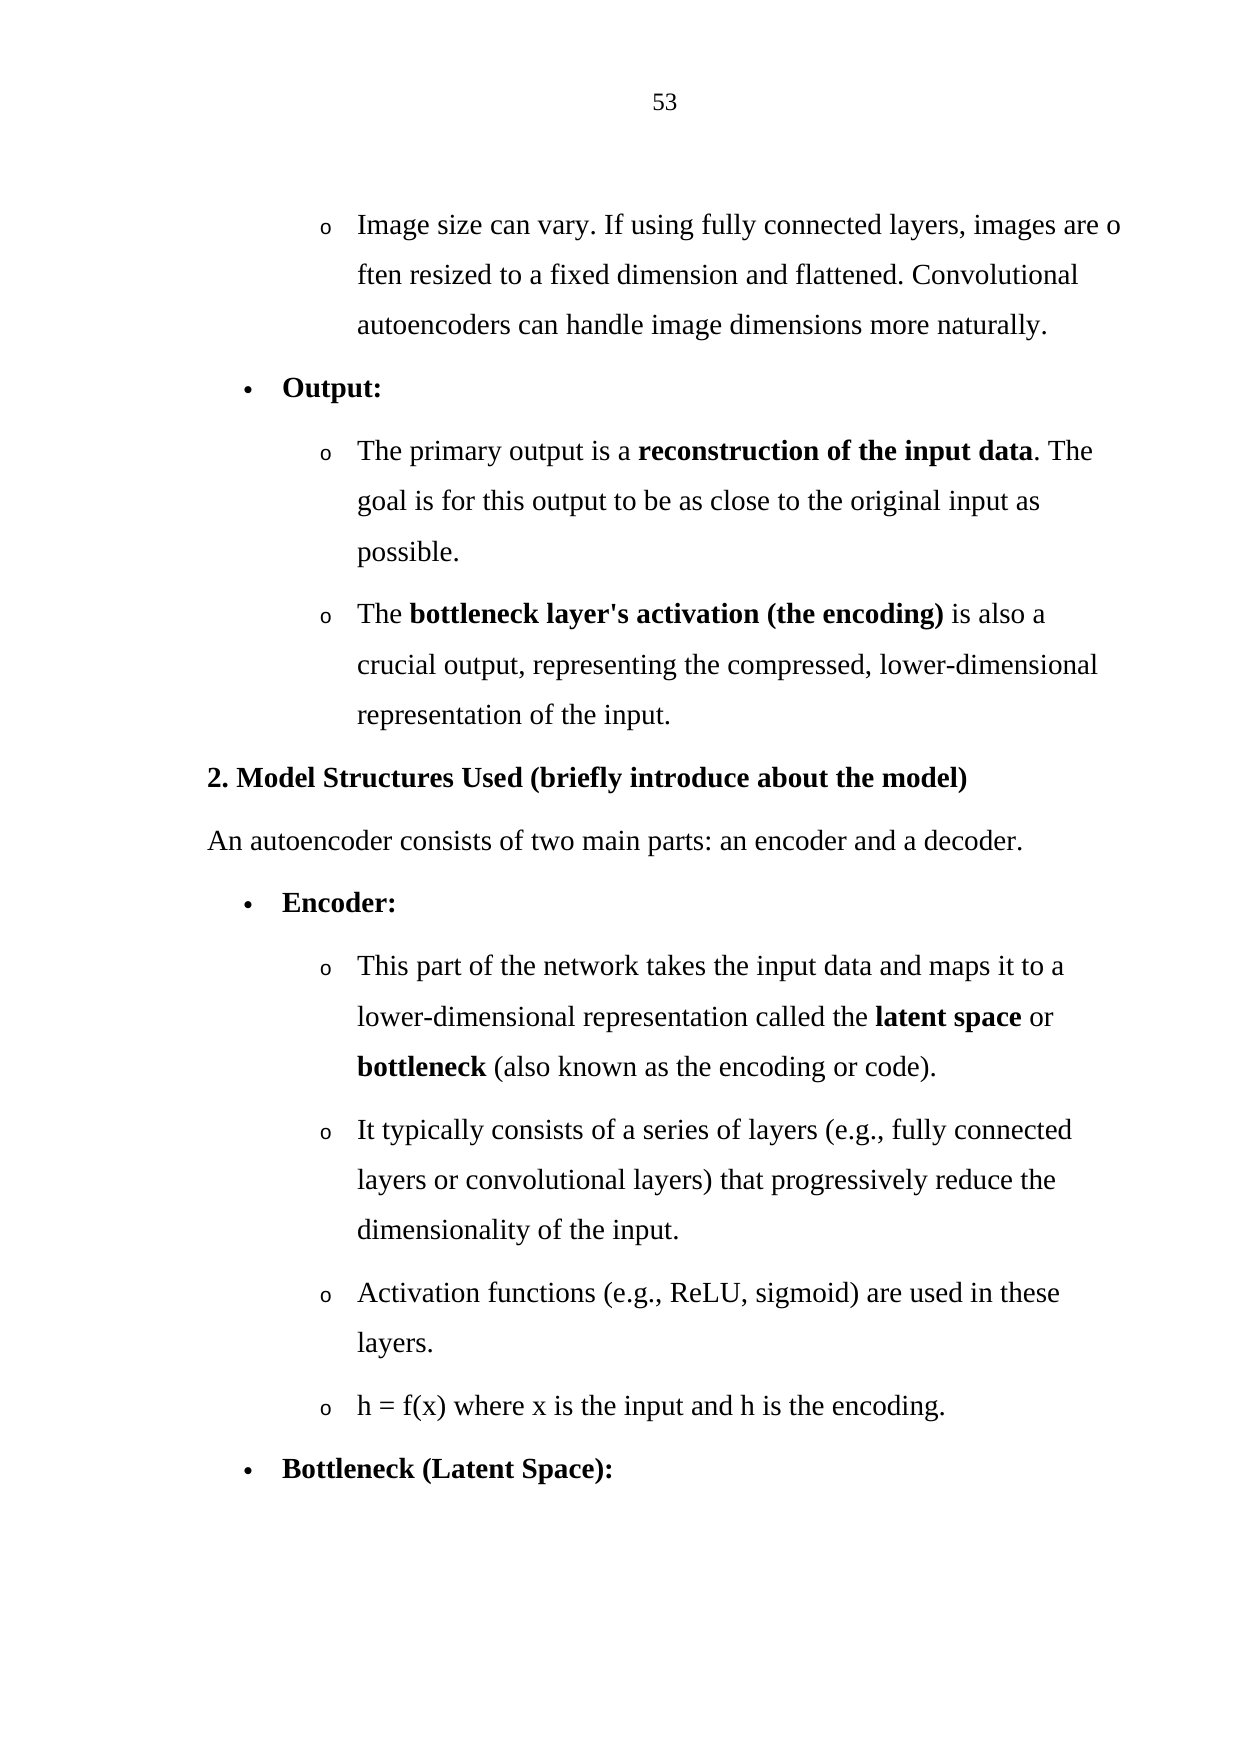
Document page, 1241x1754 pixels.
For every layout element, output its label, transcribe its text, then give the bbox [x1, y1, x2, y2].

list Image size can vary. If using fully connected layers, images are often resized to a fixed dimension and flattened. Convolutional autoencoders can handle image dimensions more naturally. [319, 207, 1122, 341]
list Bottleneck (Latent Space): [244, 1451, 1122, 1485]
list Encoder: [244, 886, 1122, 919]
text An autoencoder consists of two main parts: an encoder and a decoder. [207, 823, 1122, 856]
text 2. Model Structures Used (briefly introduce about the model) [207, 760, 1122, 793]
list h = f(x) where x is the input and h is the encoding. [319, 1388, 1122, 1422]
list Activation functions (e.g., ReLU, sigmoid) are used in these layers. [319, 1275, 1122, 1359]
list This part of the network takes the input data and maps it to a lower-dimensional representation called the latent space or bottleneck (also known as the encoding or code). [319, 948, 1122, 1082]
list The primary output is a reconstruction of the input data. The goal is for this output to be as close to the original input as possible. [319, 433, 1122, 567]
list It typically consists of a series of layers (e.g., fully connected layers or convolutional layers) that progressively reduce the dimensionality of the input. [319, 1112, 1122, 1246]
list Output: [244, 370, 1122, 404]
list The bottleneck layer's activation (the encoding) is also a crucial output, representing the compressed, lower-dimensional representation of the input. [319, 596, 1122, 731]
